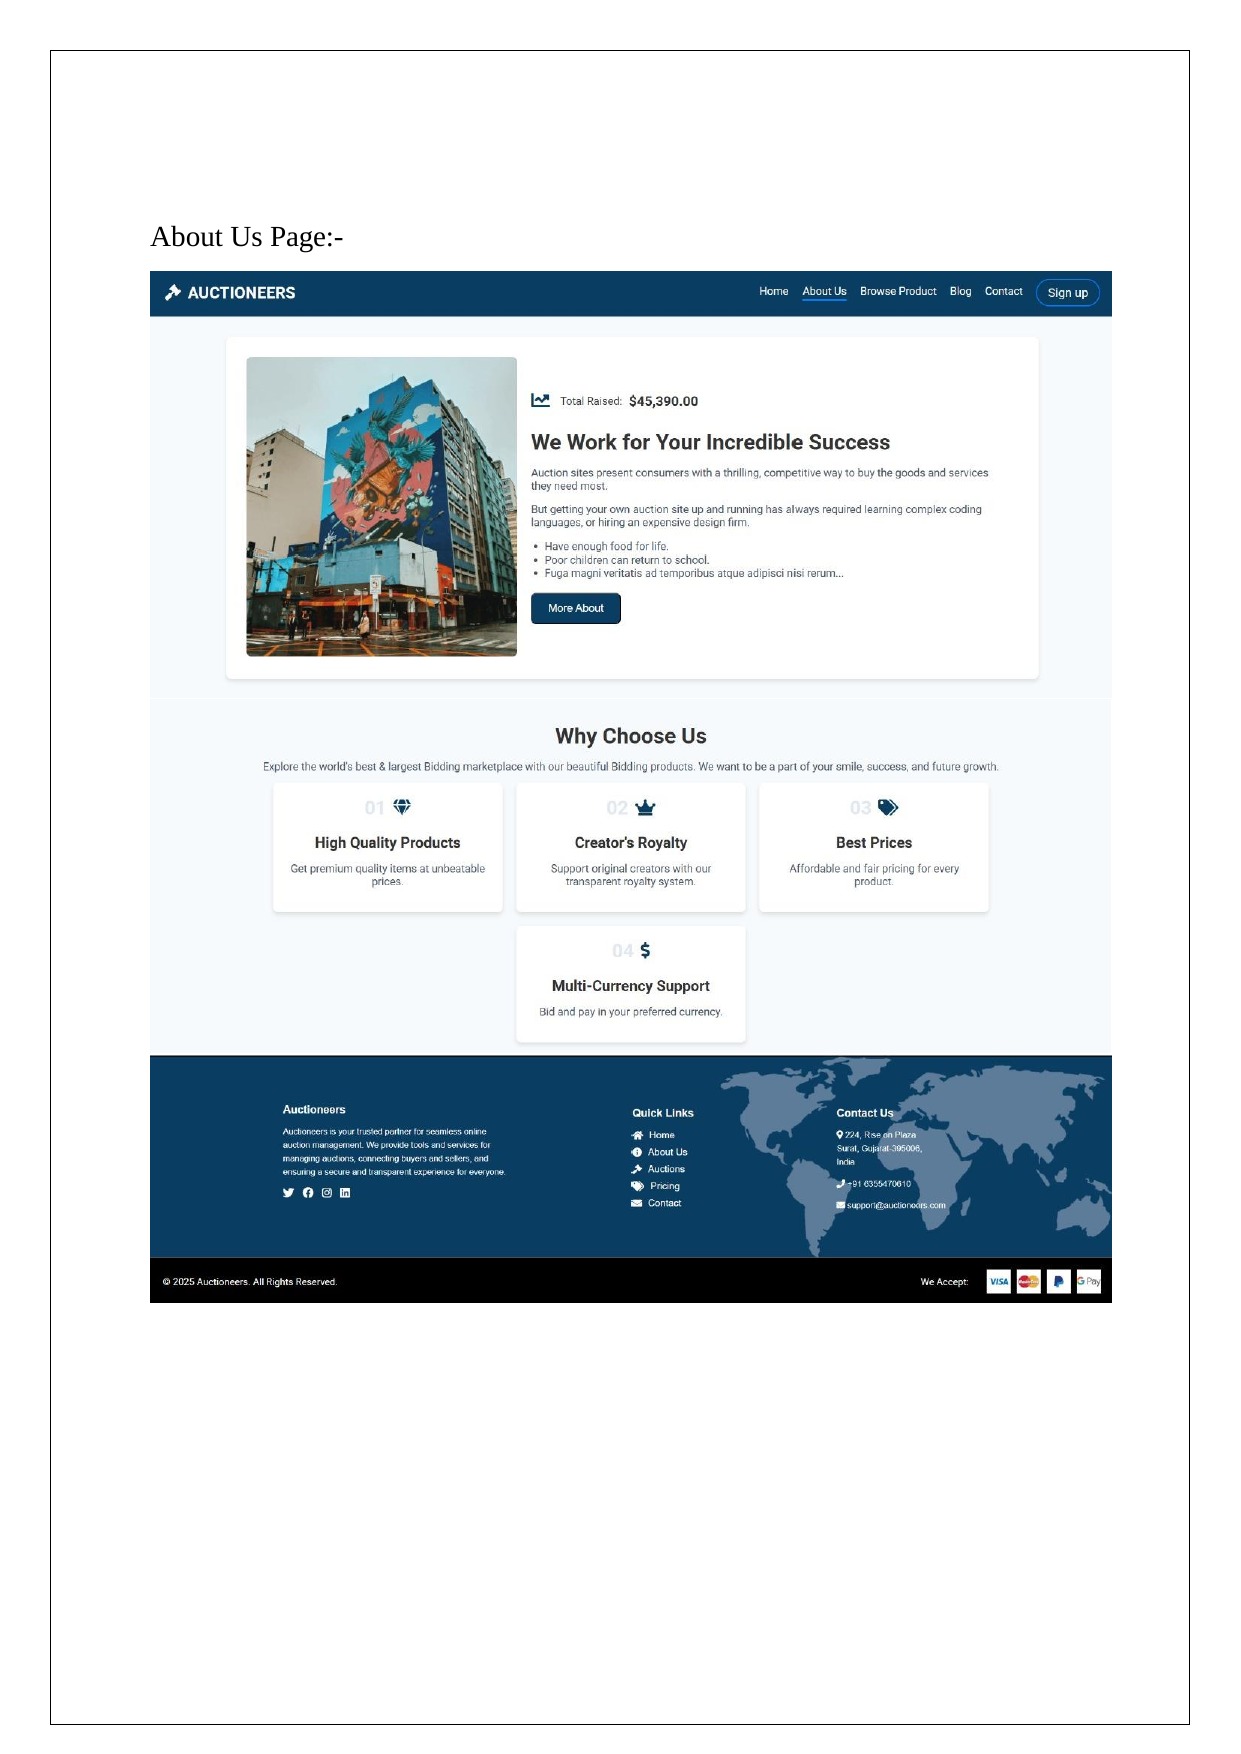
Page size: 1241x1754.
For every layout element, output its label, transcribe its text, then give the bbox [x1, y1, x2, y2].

picture [150, 271, 1112, 1303]
text About Us Page:- [150, 219, 1181, 252]
